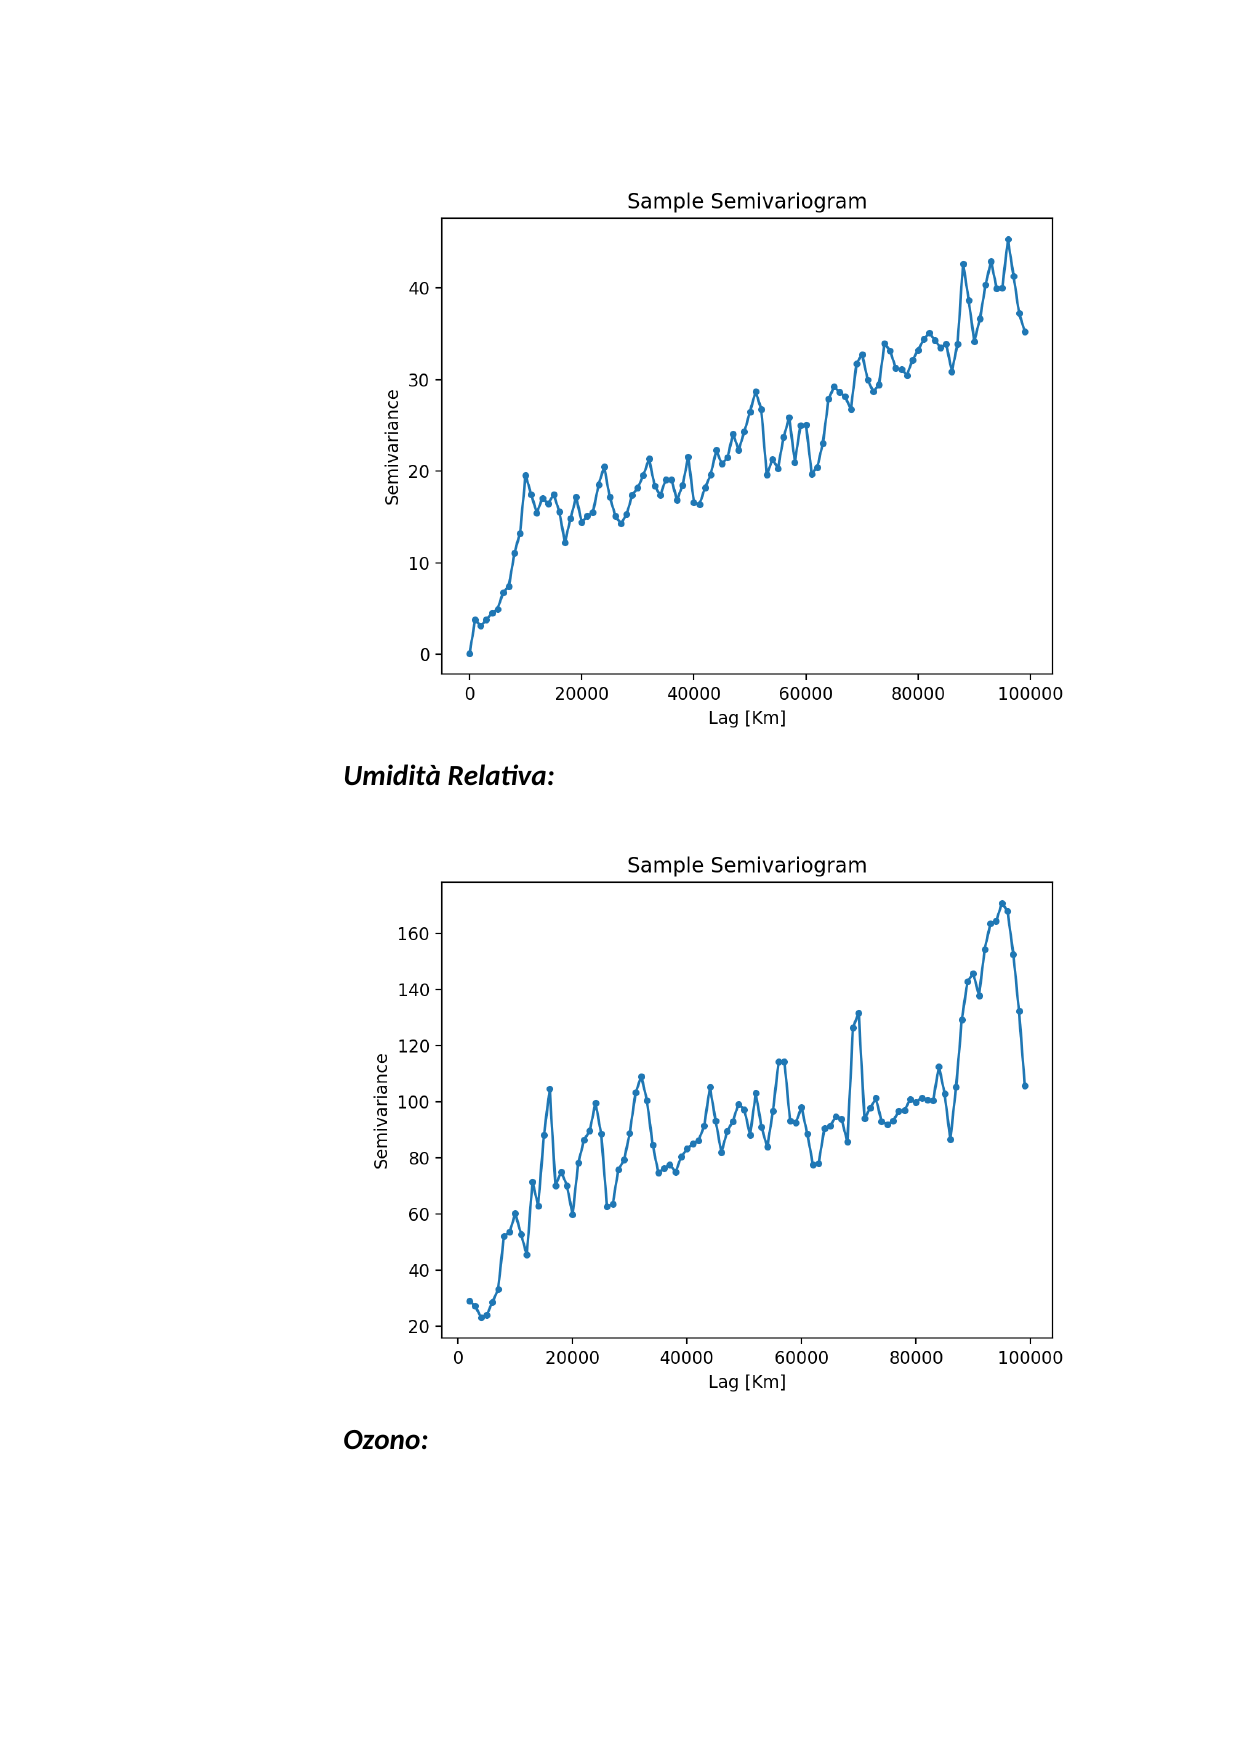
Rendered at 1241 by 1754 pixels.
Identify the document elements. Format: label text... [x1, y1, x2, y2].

picture [343, 147, 1131, 739]
text Ozono: [342, 1421, 1122, 1457]
picture [343, 812, 1131, 1403]
text Umidità Relativa: [342, 757, 1122, 793]
